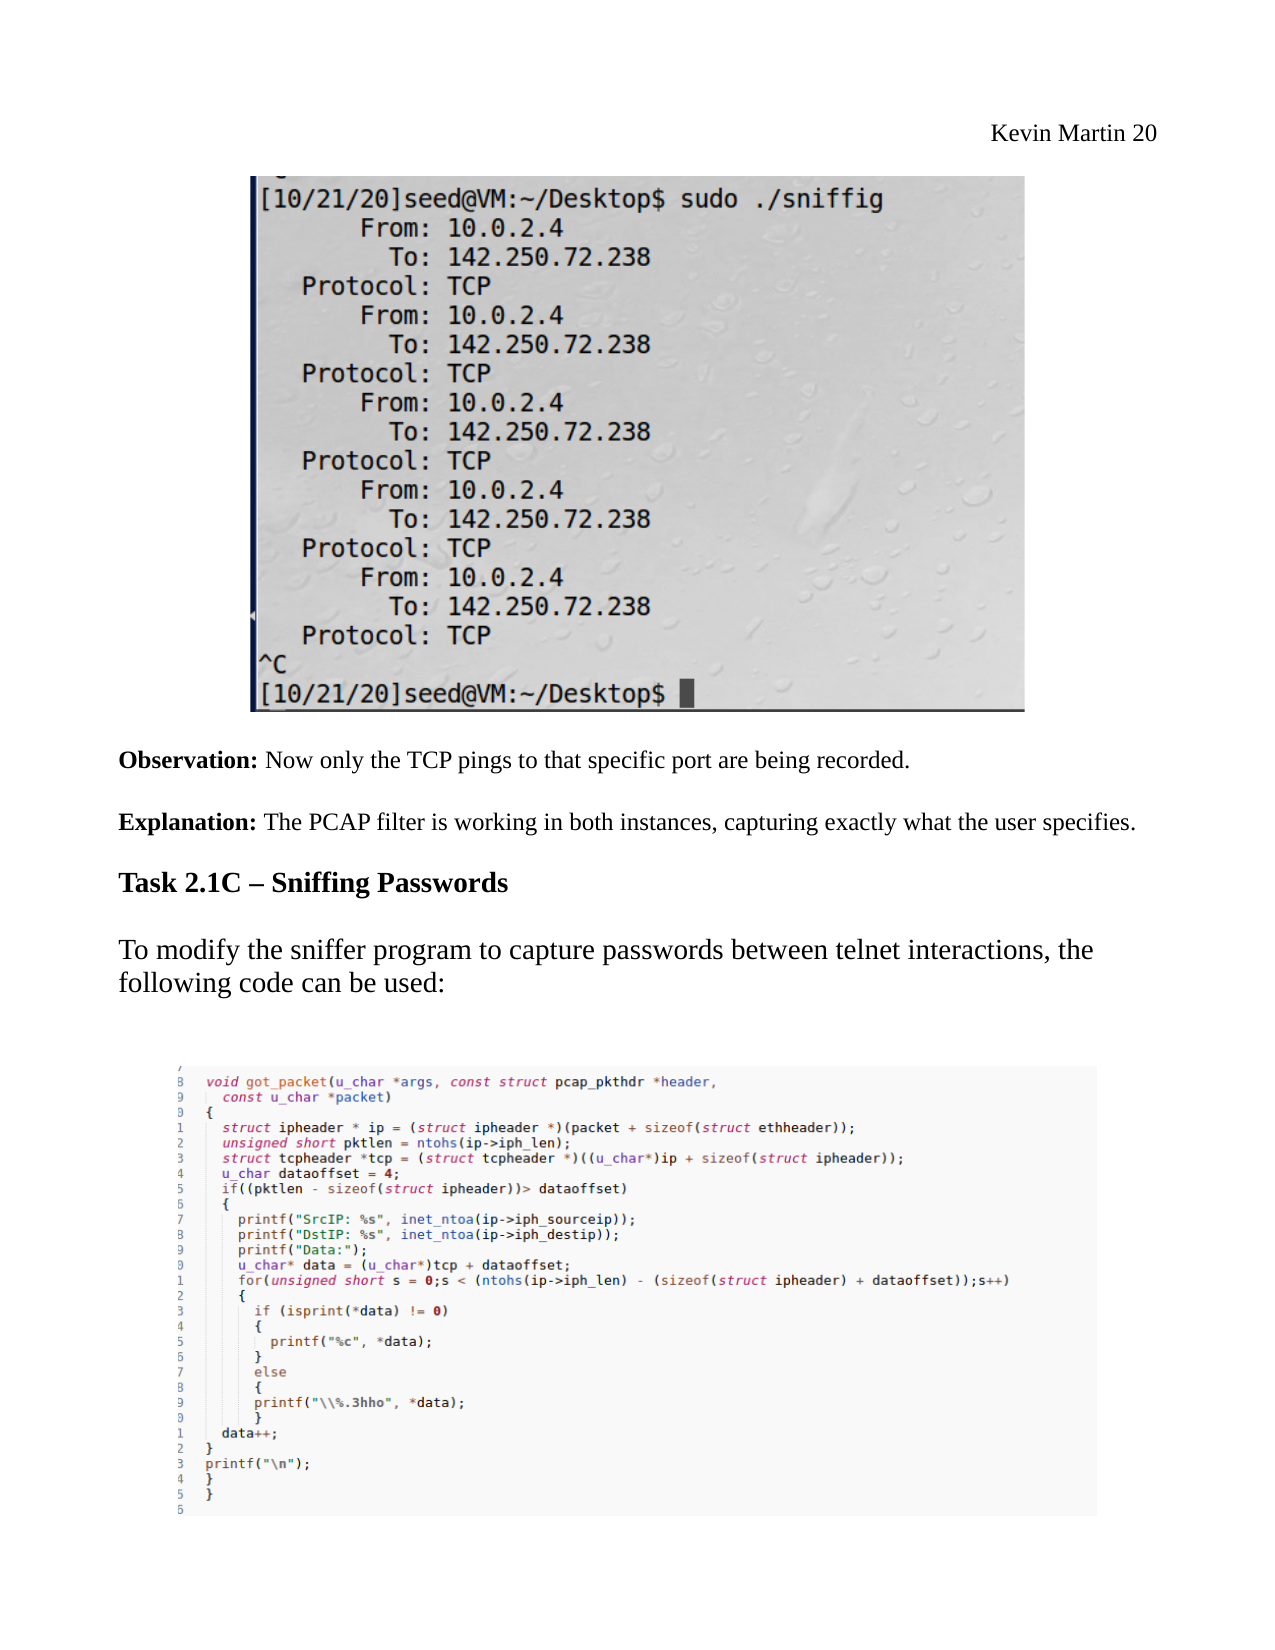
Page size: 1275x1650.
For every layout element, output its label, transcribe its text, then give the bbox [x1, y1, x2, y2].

picture [178, 1066, 1097, 1516]
picture [250, 176, 1025, 712]
text To modify the sniffer program to capture passwords between telnet interactions, the following code can be used: [118, 932, 1157, 999]
text Observation: Now only the TCP pings to that specific port are being recorded. [118, 745, 1157, 774]
text Task 2.1C – Sniffing Passwords [118, 865, 1157, 898]
text Explanation: The PCAP filter is working in both instances, capturing exactly what the user specifies. [118, 807, 1157, 836]
